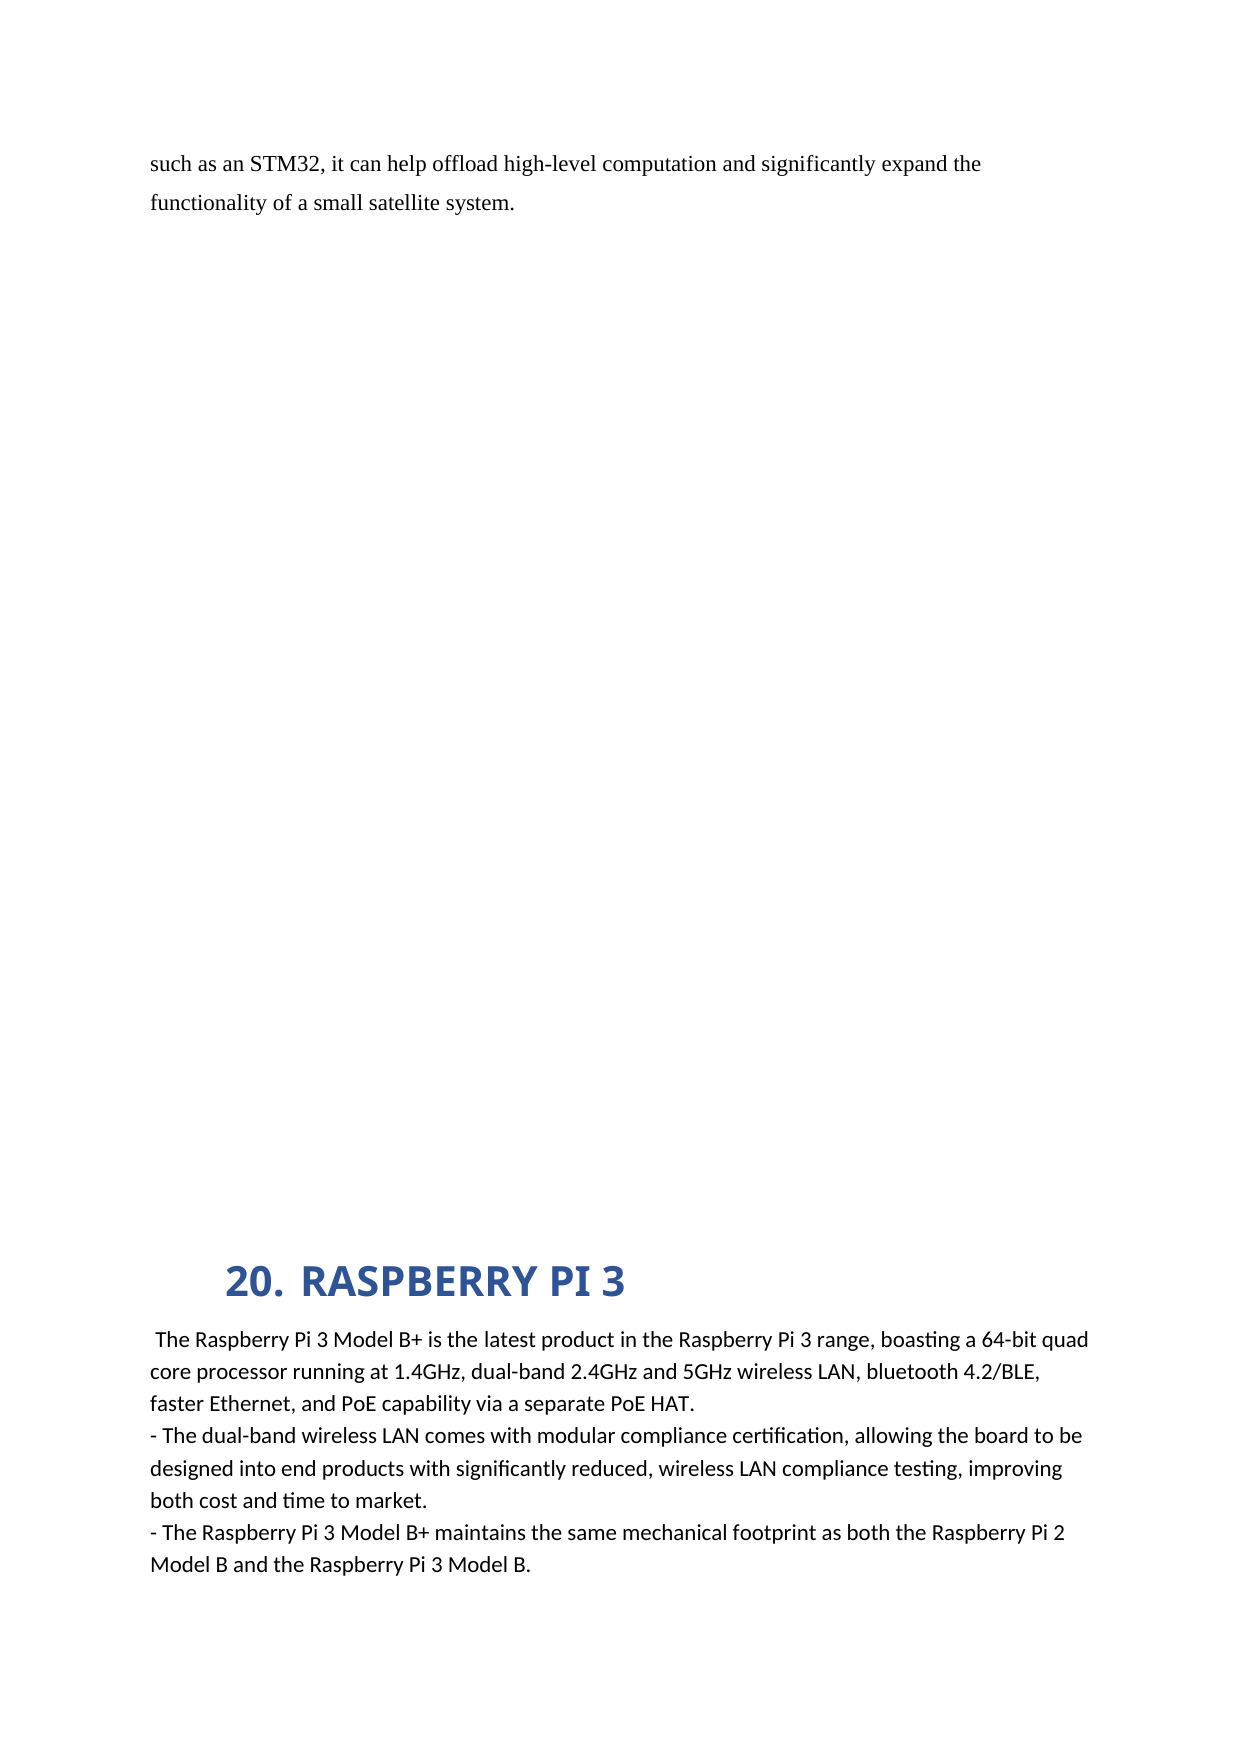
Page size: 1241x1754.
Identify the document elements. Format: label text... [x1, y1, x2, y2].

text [150, 150, 1090, 216]
text The Raspberry Pi 3 Model B+ is the latest product in the Raspberry Pi 3 range, boasting a 64-bit quad core processor running at 1.4GHz, dual-band 2.4GHz and 5GHz wireless LAN, bluetooth 4.2/BLE, faster Ethernet, and PoE capability via a separate PoE HAT. - The dual-band wireless LAN comes with modular compliance certification, allowing the board to be designed into end products with significantly reduced, wireless LAN compliance testing, improving both cost and time to market. - The Raspberry Pi 3 Model B+ maintains the same mechanical footprint as both the Raspberry Pi 2 Model B and the Raspberry Pi 3 Model B. [150, 1325, 1090, 1578]
subtitle RASPBERRY PI 3 [225, 1252, 1090, 1308]
